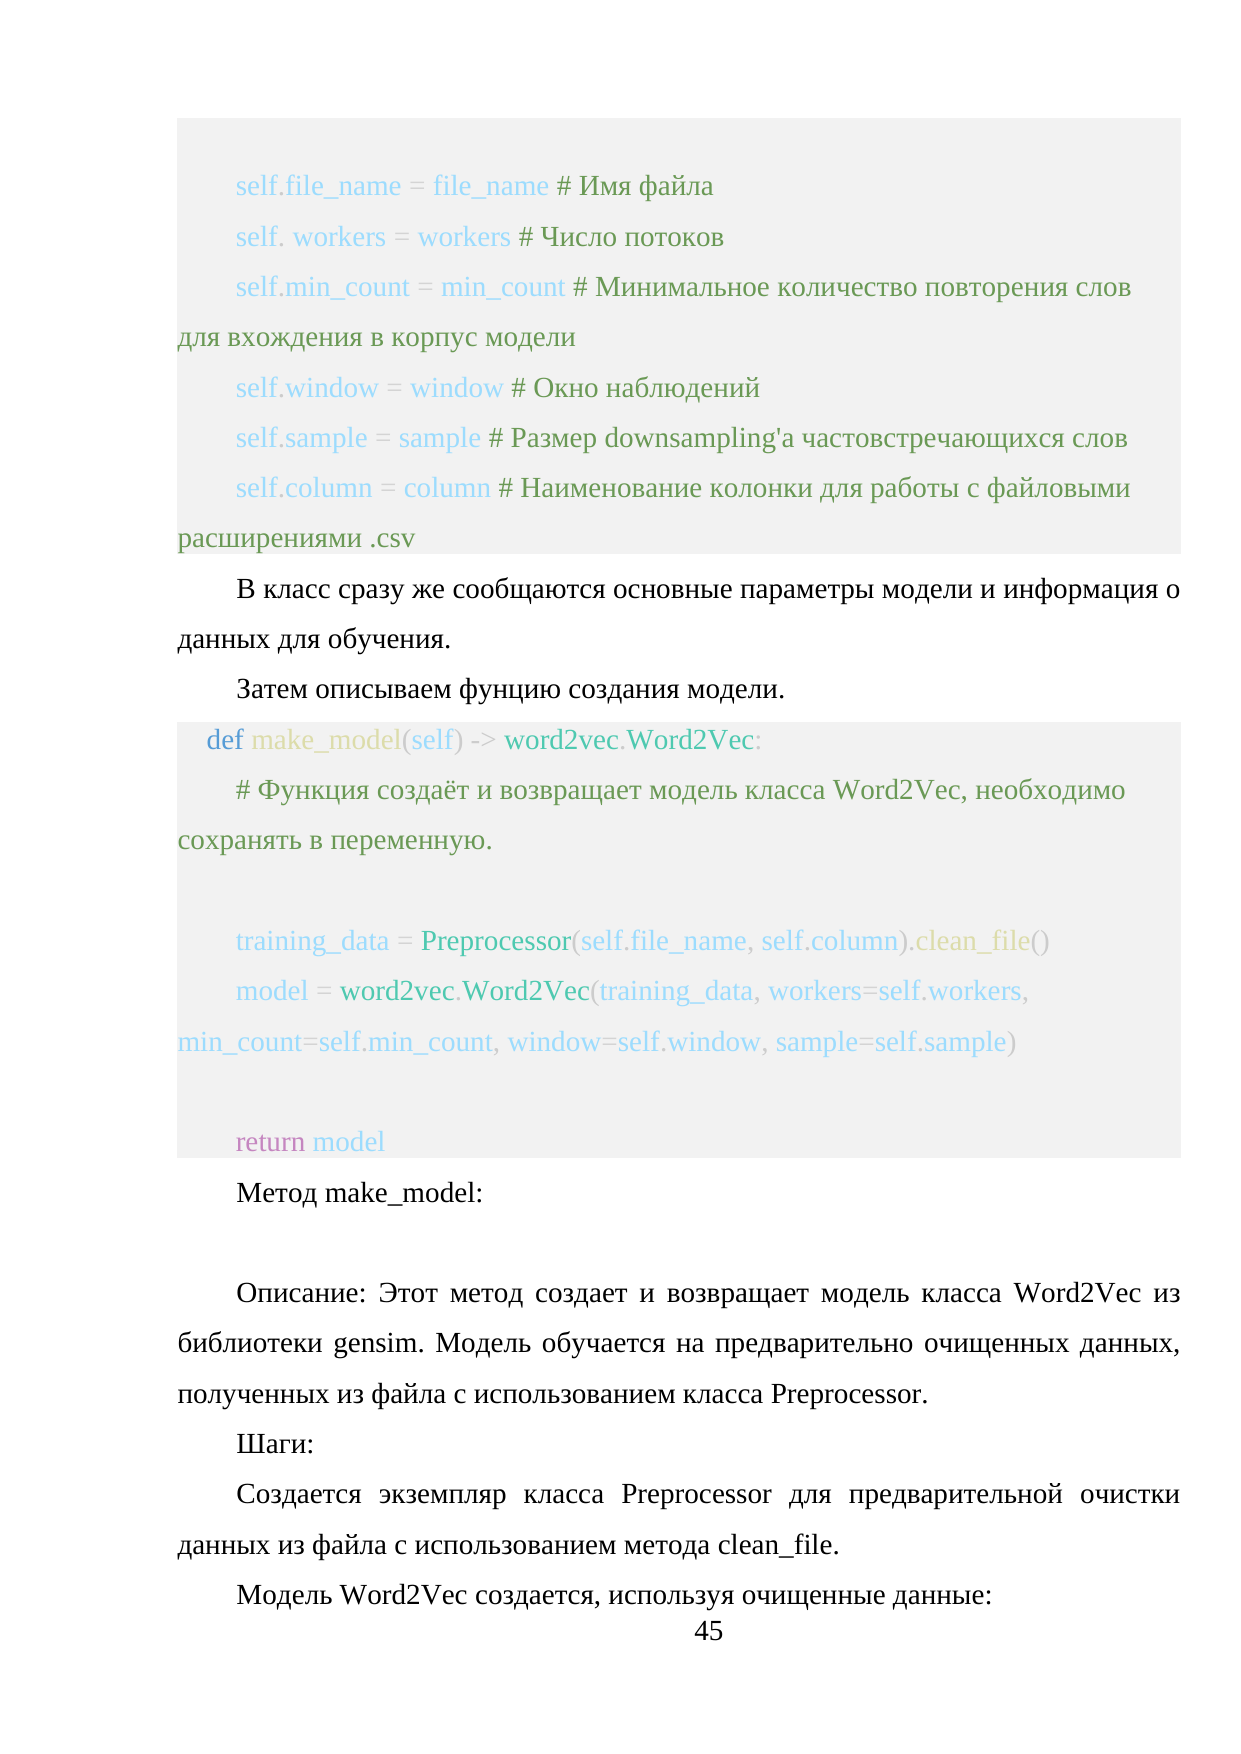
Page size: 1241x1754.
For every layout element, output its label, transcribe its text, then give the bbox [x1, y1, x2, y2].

text self.min_count = min_count # Минимальное количество повторения слов для вхождения в корпус модели [177, 269, 1181, 353]
text Создается экземпляр класса Preprocessor для предварительной очистки данных из файла с использованием метода clean_file. [177, 1477, 1181, 1560]
text return model [177, 1124, 1181, 1158]
text self. workers = workers # Число потоков [177, 219, 1181, 252]
text self.sample = sample # Размер downsampling'a частовстречающихся слов [177, 420, 1181, 453]
text Описание: Этот метод создает и возвращает модель класса Word2Vec из библиотеки gensim. Модель обучается на предварительно очищенных данных, полученных из файла с использованием класса Preprocessor. [177, 1275, 1181, 1409]
text training_data = Preprocessor(self.file_name, self.column).clean_file() [177, 923, 1181, 957]
text def make_model(self) -> word2vec.Word2Vec: [177, 722, 1181, 755]
text В класс сразу же сообщаются основные параметры модели и информация о данных для обучения. [177, 571, 1181, 655]
text Метод make_model: [177, 1175, 1181, 1208]
text Затем описываем фунцию создания модели. [177, 672, 1181, 705]
text self.column = column # Наименование колонки для работы с файловыми расширениями .csv [177, 470, 1181, 554]
text self.window = window # Окно наблюдений [177, 370, 1181, 403]
text Шаги: [177, 1426, 1181, 1460]
text model = word2vec.Word2Vec(training_data, workers=self.workers, min_count=self.min_count, window=self.window, sample=self.sample) [177, 973, 1181, 1057]
text # Функция создаёт и возвращает модель класса Word2Vec, необходимо сохранять в переменную. [177, 772, 1181, 856]
text Модель Word2Vec создается, используя очищенные данные: [177, 1577, 1181, 1611]
text self.file_name = file_name # Имя файла [177, 168, 1181, 202]
